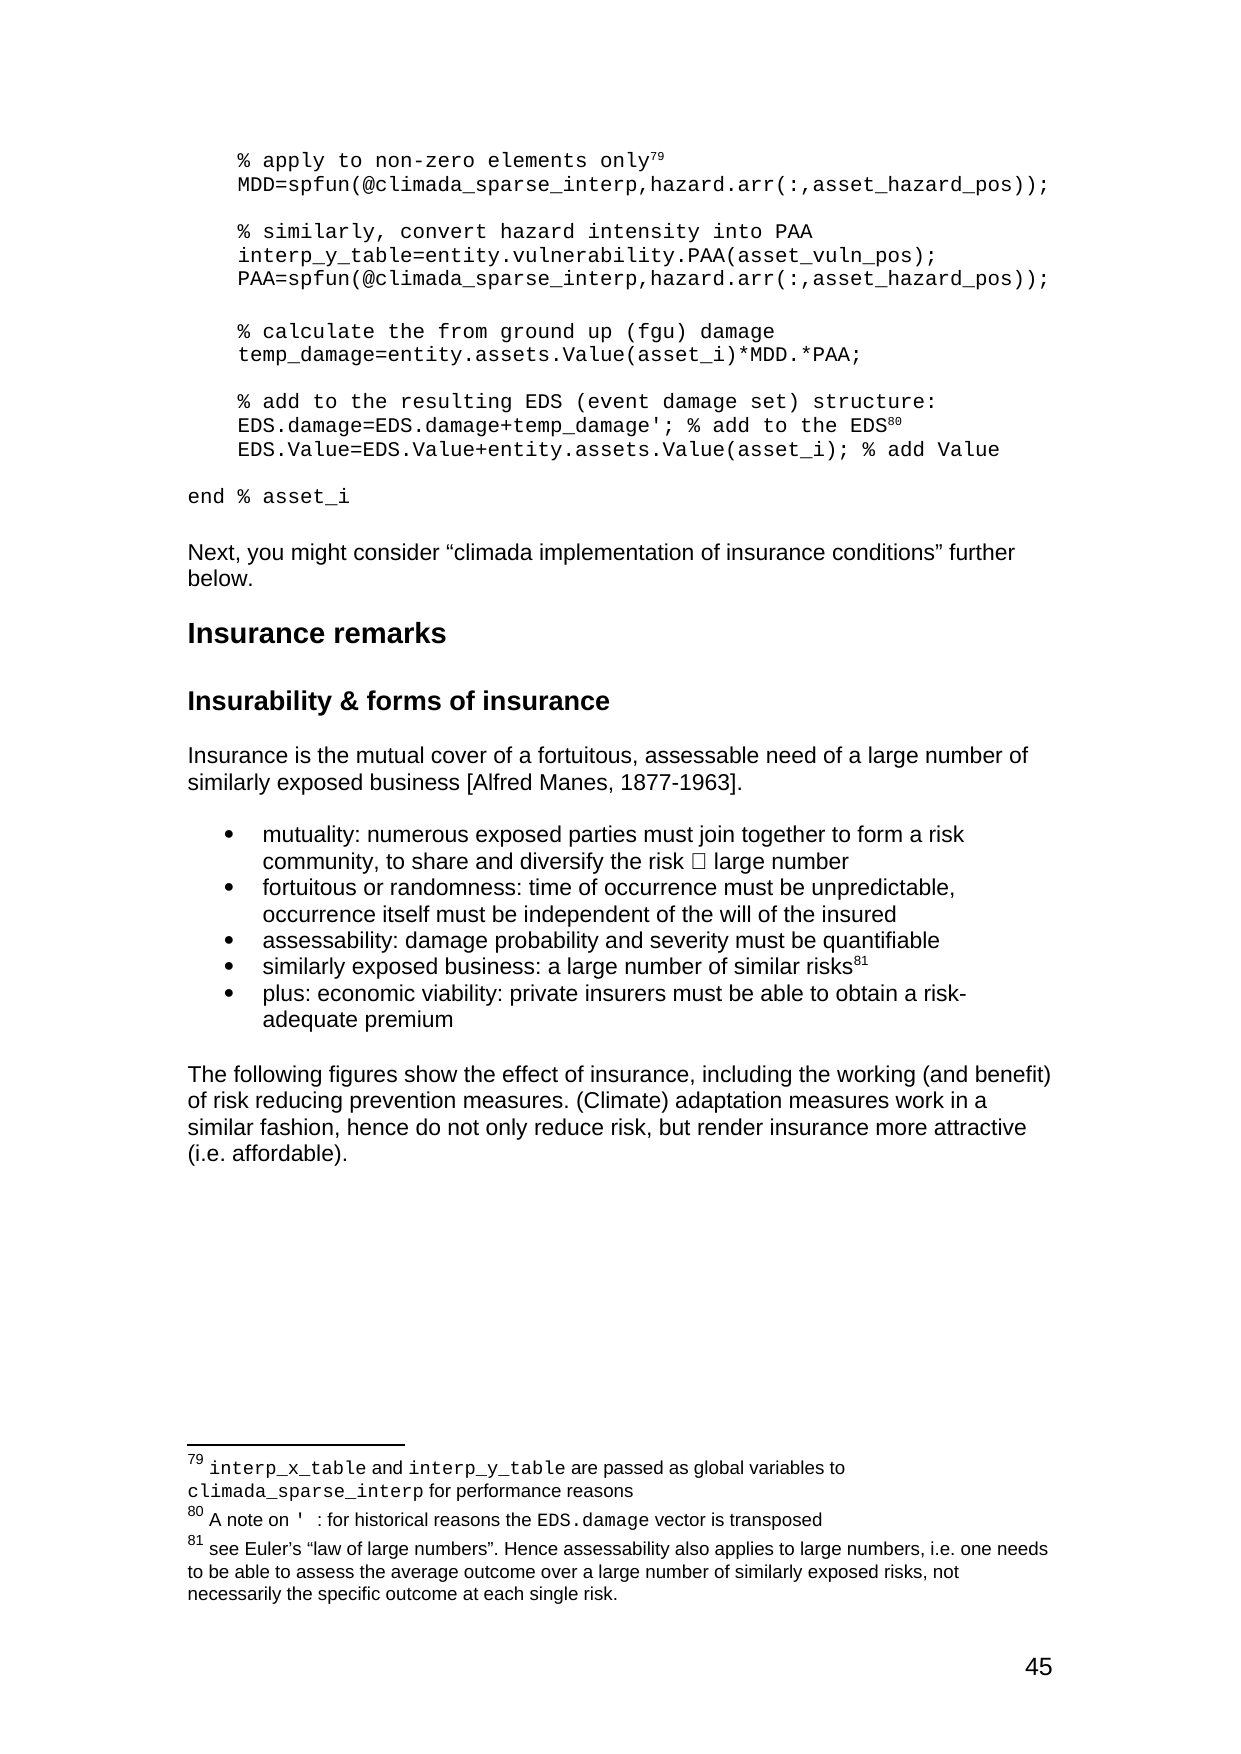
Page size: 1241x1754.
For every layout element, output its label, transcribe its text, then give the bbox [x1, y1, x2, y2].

subtitle Insurability & forms of insurance [187, 685, 1053, 716]
list mutuality: numerous exposed parties must join together to form a risk community, to share and diversify the risk  large number [225, 821, 1053, 874]
list assessability: damage probability and severity must be quantifiable [225, 927, 1053, 953]
text Next, you might consider “climada implementation of insurance conditions” further below. [187, 538, 1053, 591]
list fortuitous or randomness: time of occurrence must be unpredictable, occurrence itself must be independent of the will of the insured [225, 874, 1053, 927]
text EDS.damage=EDS.damage+temp_damage'; % add to the EDS [187, 415, 1053, 439]
list similarly exposed business: a large number of similar risks [225, 953, 1053, 979]
text % add to the resulting EDS (event damage set) structure: [187, 392, 1053, 415]
text The following figures show the effect of insurance, including the working (and benefit) of risk reducing prevention measures. (Climate) adaptation measures work in a similar fashion, hence do not only reduce risk, but render insurance more attractive (i.e. affordable). [187, 1061, 1053, 1166]
text % calculate the from ground up (fgu) damage temp_damage=entity.assets.Value(asset_i)*MDD.*PAA; [187, 321, 1053, 368]
subtitle Insurance remarks [187, 616, 1053, 650]
text Insurance is the mutual cover of a fortuitous, assessable need of a large number of similarly exposed business [Alfred Manes, 1877-1963]. [187, 742, 1053, 795]
text % apply to non-zero elements only MDD=spfun(@climada_sparse_interp,hazard.arr(:,asset_hazard_pos)); [187, 150, 1053, 197]
text end % asset_i [187, 486, 1053, 510]
list plus: economic viability: private insurers must be able to obtain a risk-adequate premium [225, 979, 1053, 1032]
text EDS.Value=EDS.Value+entity.assets.Value(asset_i); % add Value [187, 439, 1053, 462]
text % similarly, convert hazard intensity into PAA interp_y_table=entity.vulnerability.PAA(asset_vuln_pos); PAA=spfun(@climada_sparse_interp,hazard.arr(:,asset_hazard_pos)); [187, 197, 1053, 292]
